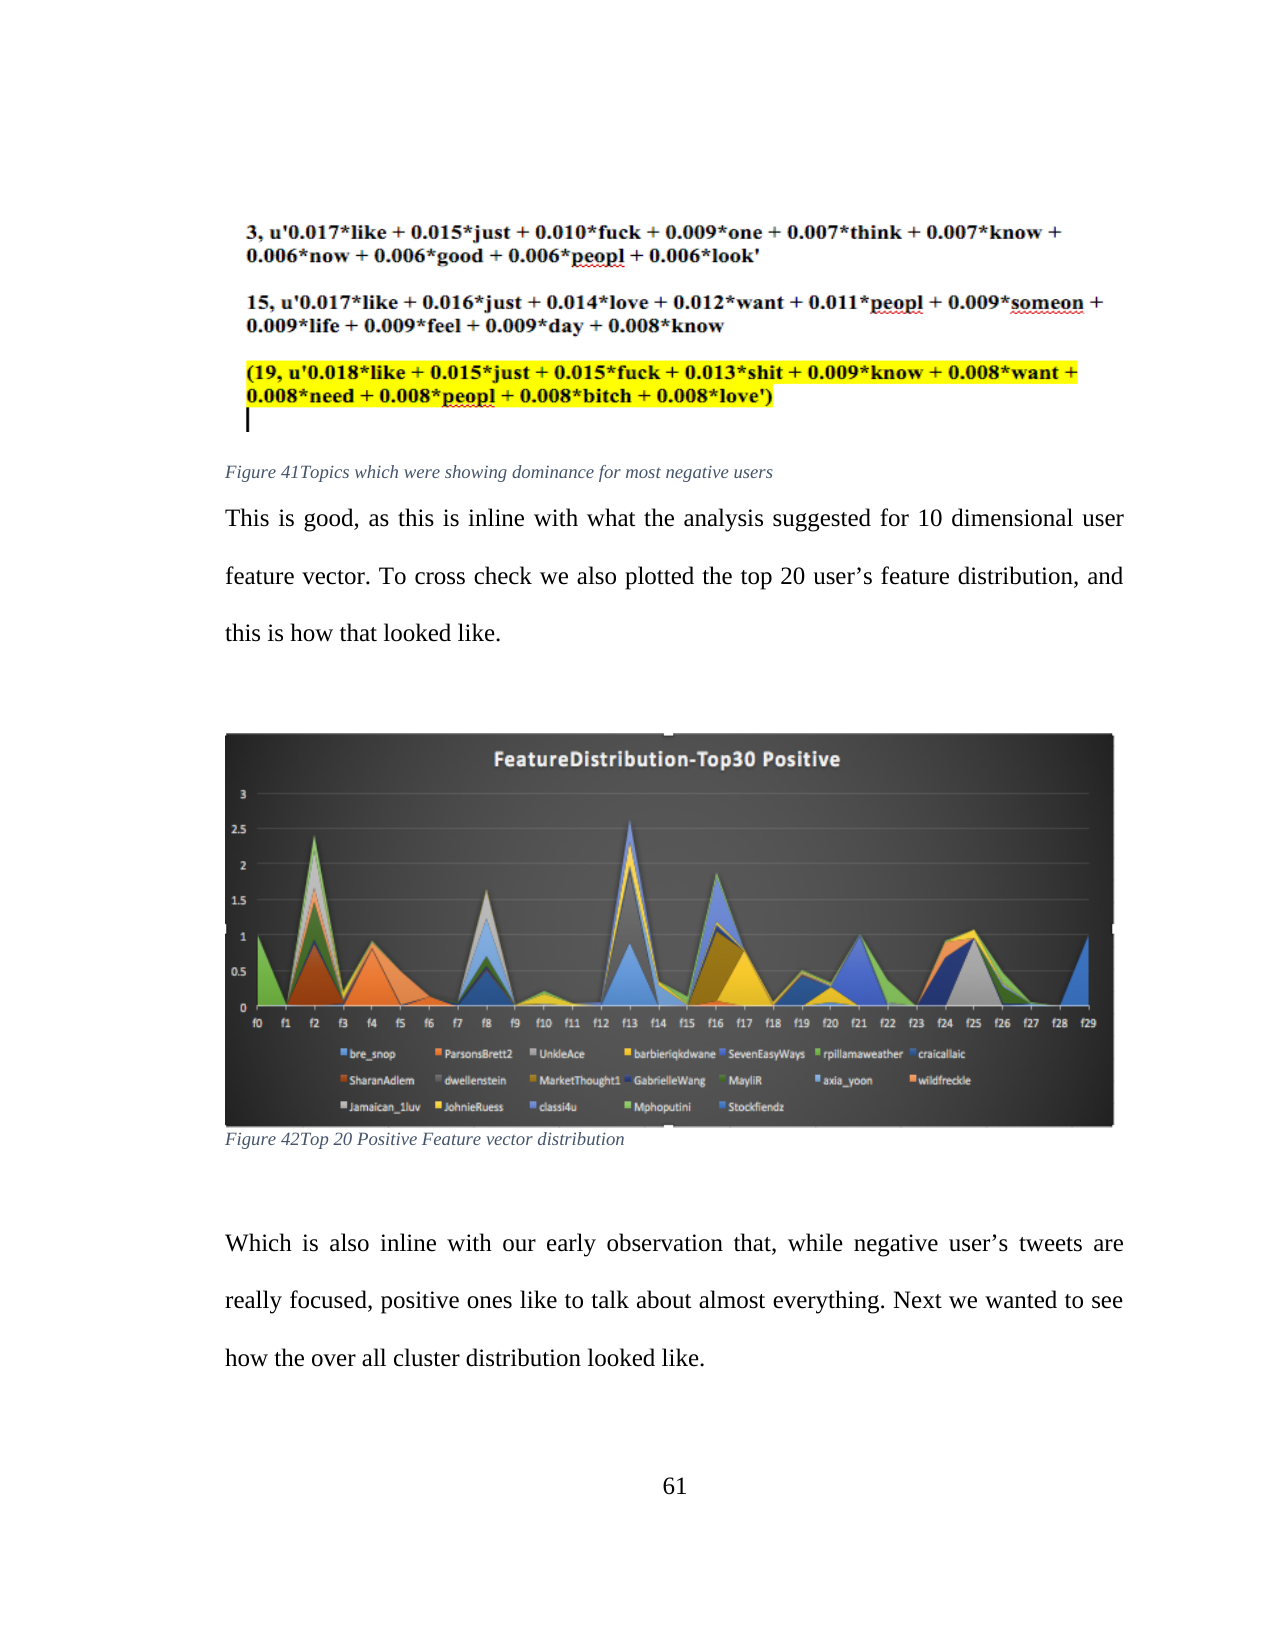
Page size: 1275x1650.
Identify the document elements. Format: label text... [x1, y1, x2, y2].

picture [225, 733, 1115, 1128]
picture [225, 207, 1125, 432]
text Which is also inline with our early observation that, while negative user’s tweets are really focused, positive ones like to talk about almost everything. Next we wanted to see how the over all cluster distribution looked like. [225, 1228, 1125, 1371]
text This is good, as this is inline with what the analysis suggested for 10 dimensional user feature vector. To cross check we also plotted the top 20 user’s feature distribution, and this is how that looked like. [225, 503, 1125, 647]
